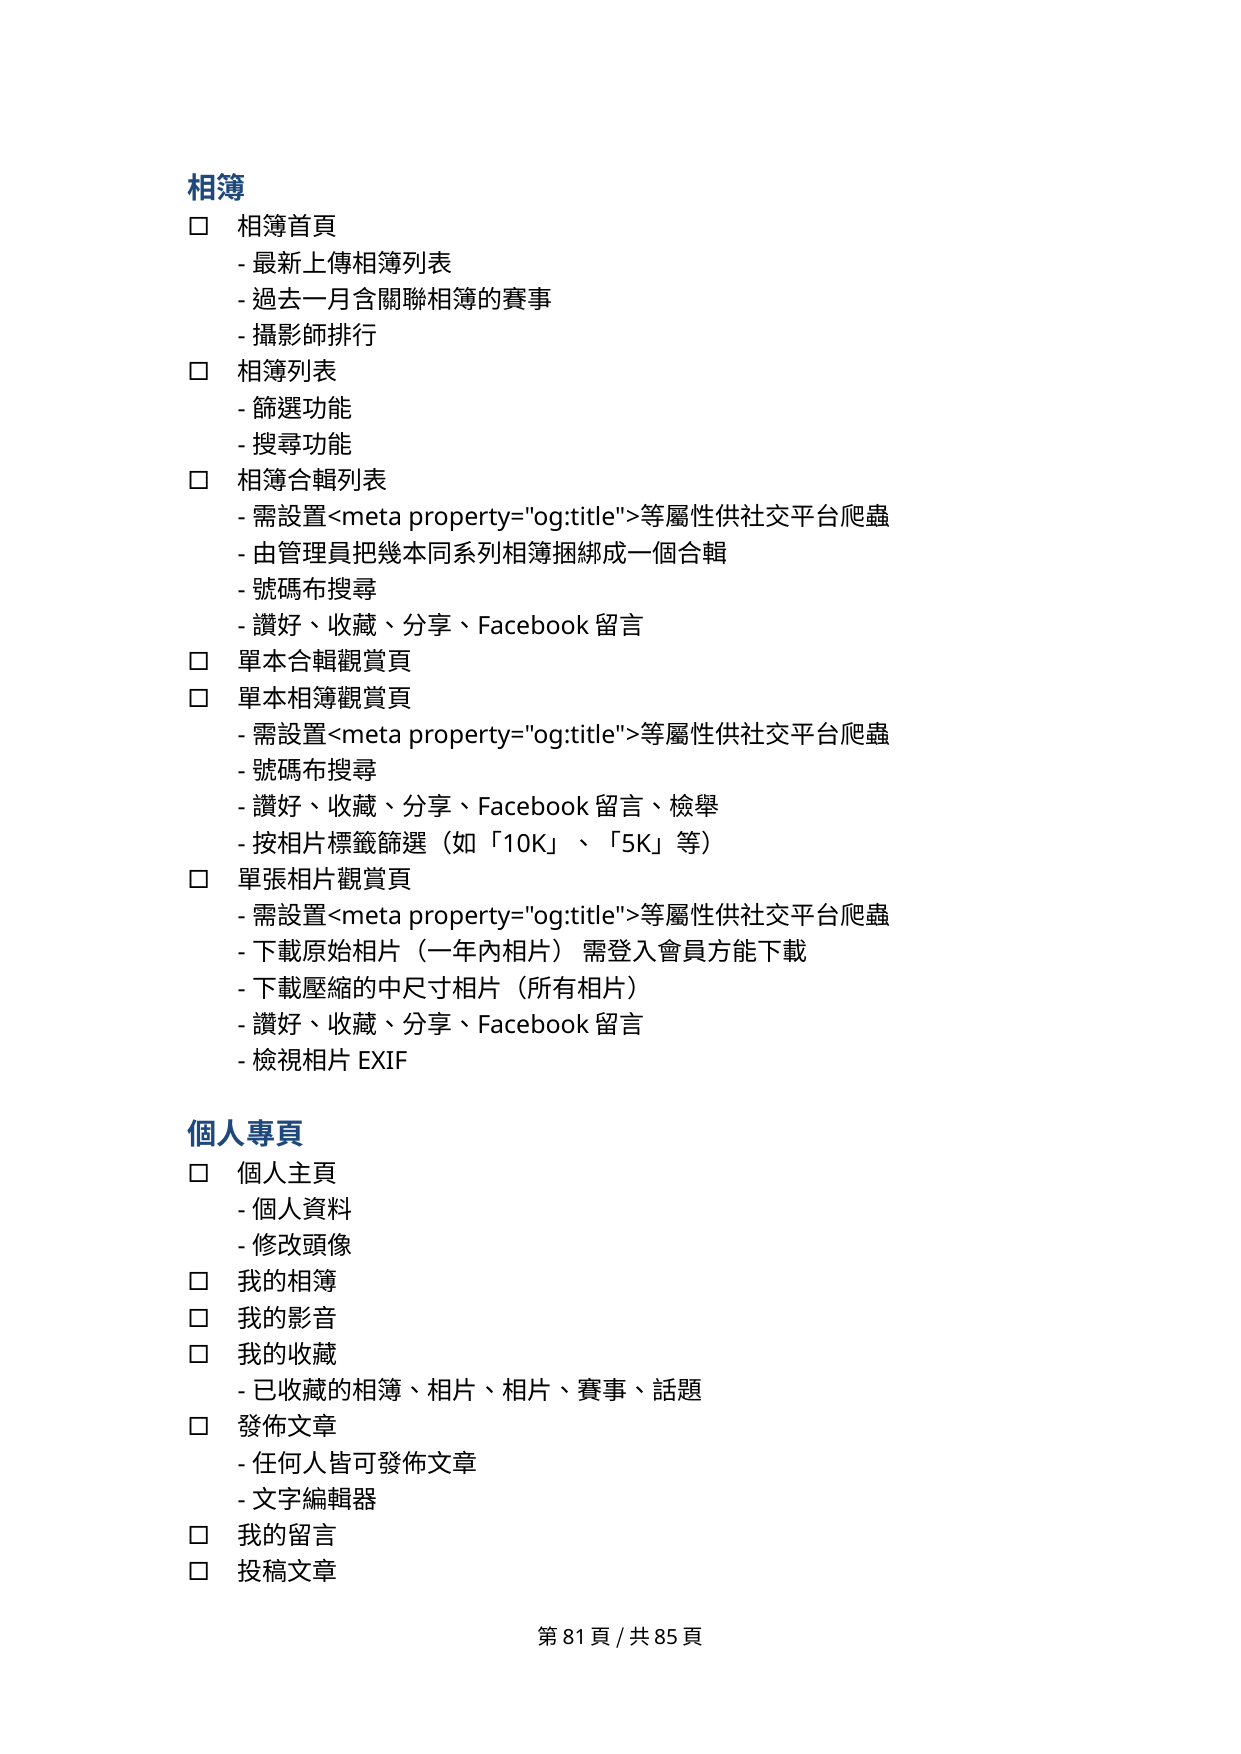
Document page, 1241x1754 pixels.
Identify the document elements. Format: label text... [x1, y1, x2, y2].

subtitle 相簿 [187, 164, 1053, 207]
list 相簿首頁 - 最新上傳相簿列表 - 過去一月含關聯相簿的賽事 - 攝影師排行 [187, 207, 1053, 352]
list 相簿列表 - 篩選功能 - 搜尋功能 [187, 352, 1053, 461]
subtitle 個人專頁 [187, 1111, 1053, 1153]
list 我的留言 [187, 1516, 1053, 1552]
list 發佈文章 - 任何人皆可發佈文章 - 文字編輯器 [187, 1407, 1053, 1516]
list 投稿文章 [187, 1552, 1053, 1588]
list 個人主頁 - 個人資料 - 修改頭像 [187, 1153, 1053, 1262]
list 單本合輯觀賞頁 [187, 642, 1053, 678]
list 我的影音 [187, 1298, 1053, 1334]
list 相簿合輯列表 - 需設置<meta property="og:title">等屬性供社交平台爬蟲 - 由管理員把幾本同系列相簿捆綁成一個合輯 - 號碼布搜尋 - 讚好、收藏、分享、Facebook留言 [187, 461, 1053, 642]
list 單張相片觀賞頁 - 需設置<meta property="og:title">等屬性供社交平台爬蟲 - 下載原始相片（一年內相片） 需登入會員方能下載 - 下載壓縮的中尺寸相片（所有相片） - 讚好、收藏、分享、Facebook留言 - 檢視相片EXIF [187, 859, 1053, 1077]
list 我的收藏 - 已收藏的相簿、相片、相片、賽事、話題 [187, 1334, 1053, 1407]
list 單本相簿觀賞頁 - 需設置<meta property="og:title">等屬性供社交平台爬蟲 - 號碼布搜尋 - 讚好、收藏、分享、Facebook留言、檢舉 - 按相片標籤篩選（如「10K」、「5K」等） [187, 678, 1053, 859]
list 我的相簿 [187, 1262, 1053, 1298]
